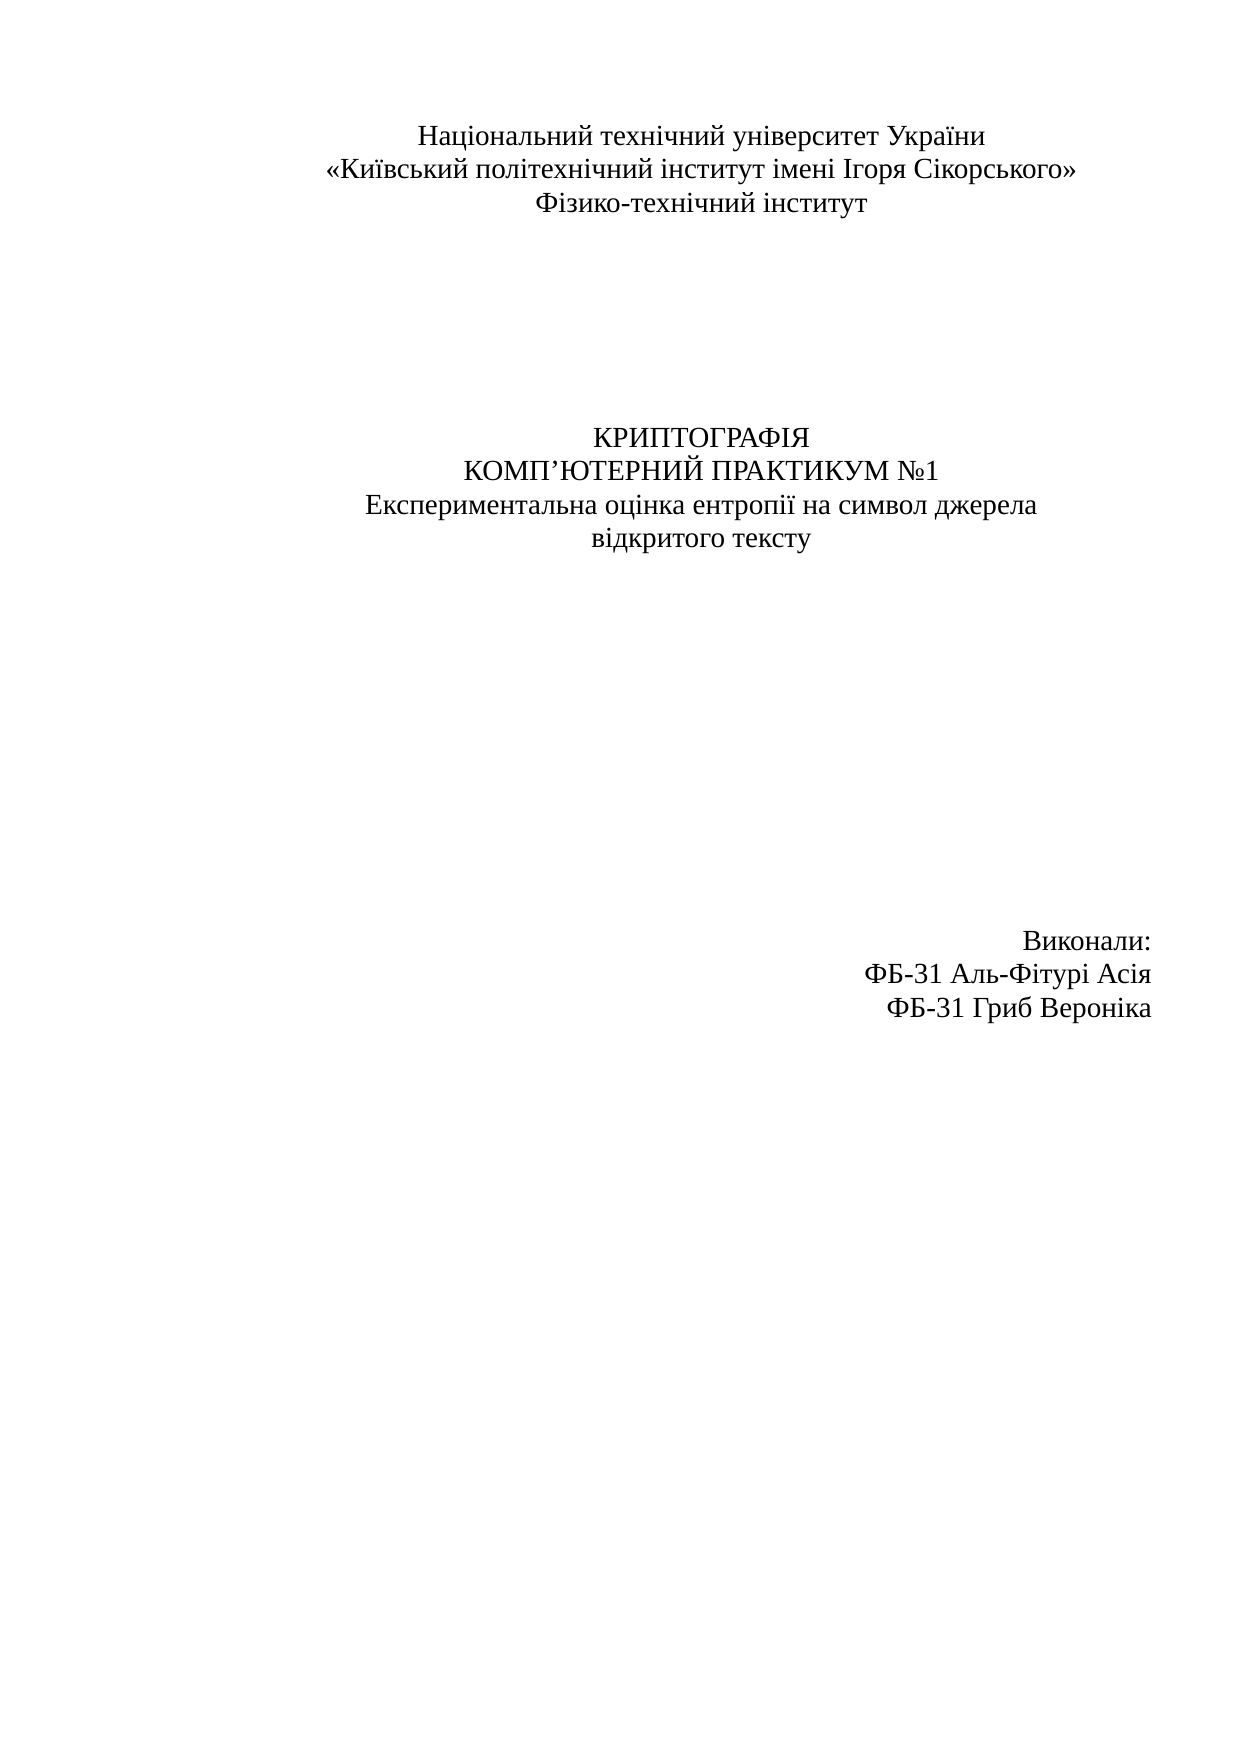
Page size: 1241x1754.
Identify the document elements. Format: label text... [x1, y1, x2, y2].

text Фізико-технічний інститут [177, 185, 1152, 219]
text КОМП’ЮТЕРНИЙ ПРАКТИКУМ №1 [177, 453, 1152, 487]
text Виконали: ФБ-31 Аль-Фітурі Асія ФБ-31 Гриб Вероніка [177, 923, 1152, 1024]
text відкритого тексту [177, 521, 1152, 554]
text «Київський політехнічний інститут імені Ігоря Сікорського» [177, 152, 1152, 185]
text Експериментальна оцінка ентропії на символ джерела [177, 487, 1152, 521]
text КРИПТОГРАФІЯ [177, 420, 1152, 453]
text Національний технічний університет України [177, 118, 1152, 152]
